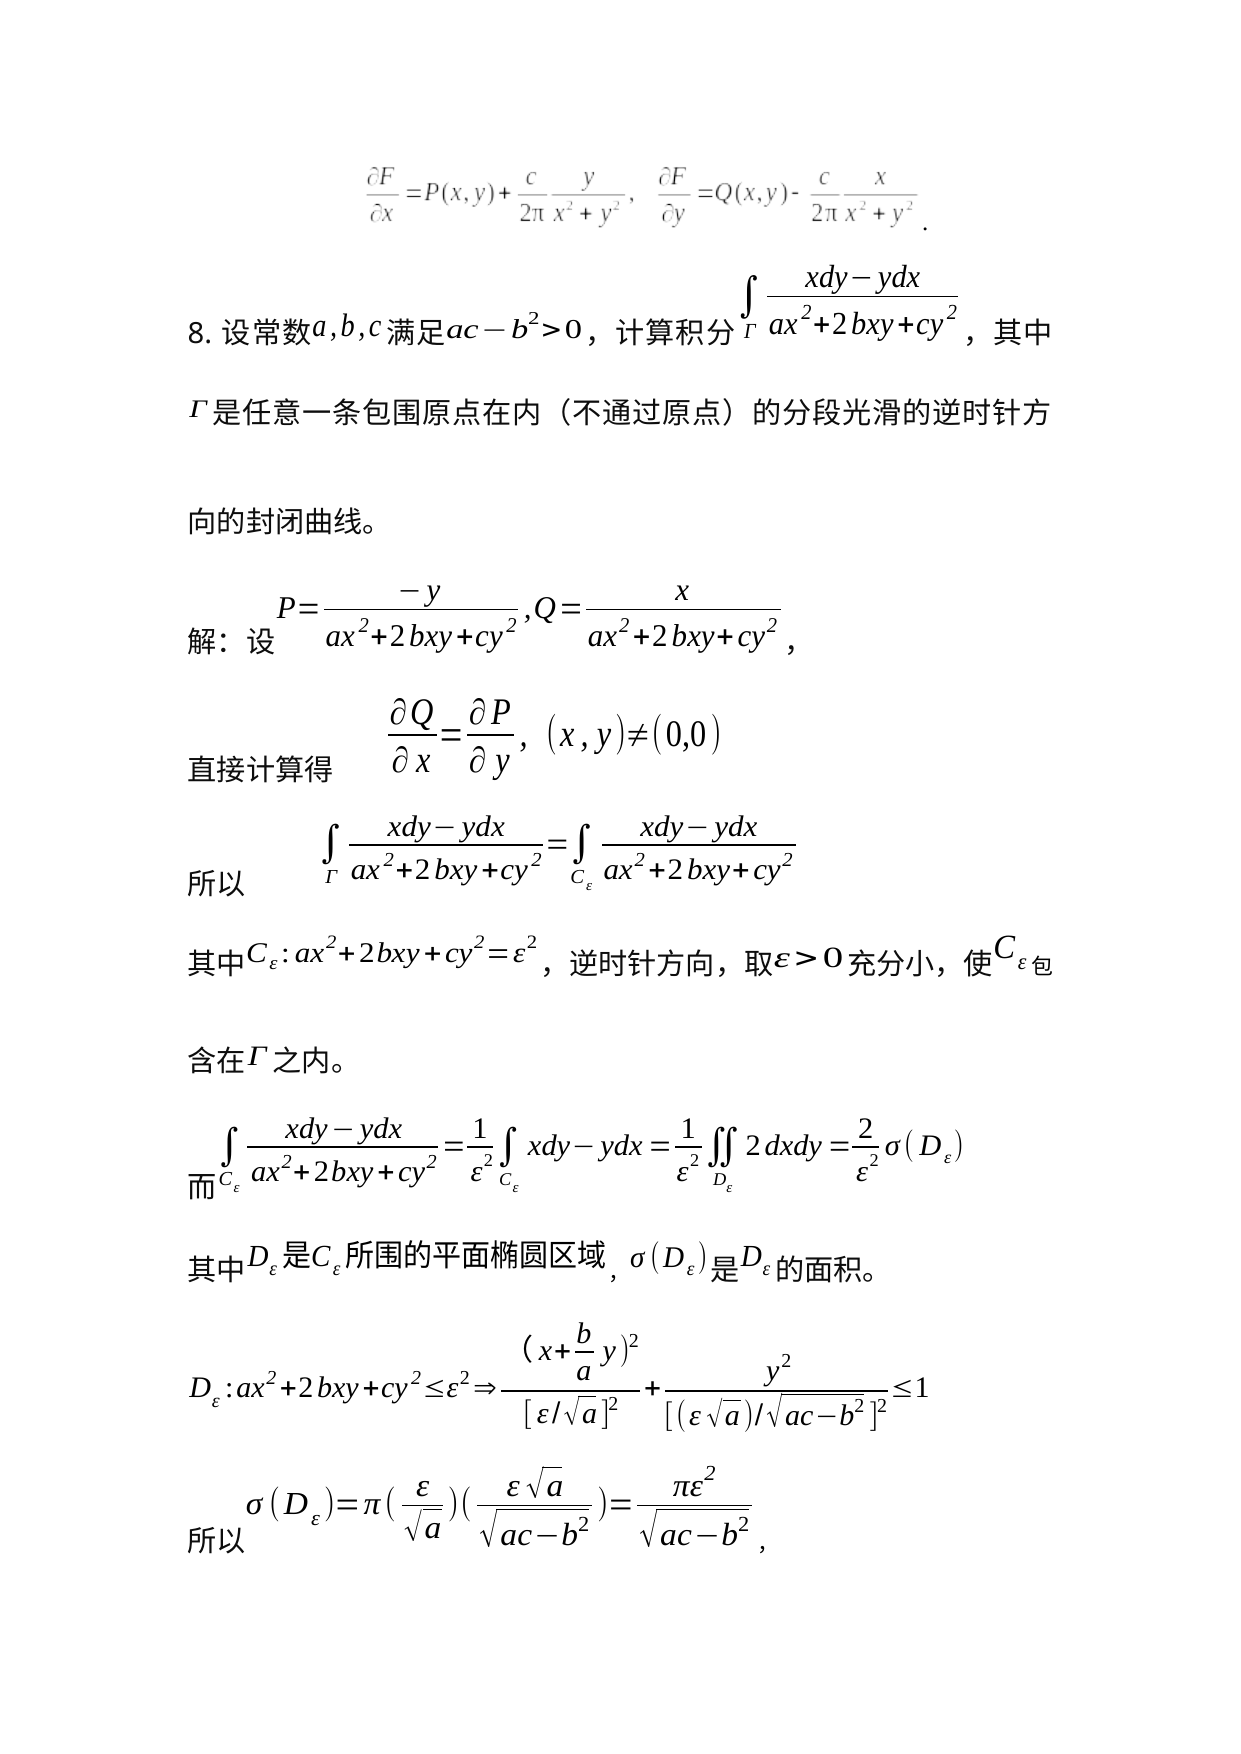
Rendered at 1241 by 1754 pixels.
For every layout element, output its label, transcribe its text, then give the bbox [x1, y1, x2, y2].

text . [319, 162, 1053, 259]
text 而 [187, 1113, 1053, 1210]
text 8. 设常数满足，计算积分，其中是任意一条包围原点在内（不通过原点）的分段光滑的逆时针方向的封闭曲线。 [187, 259, 1053, 552]
text 所以， [187, 1462, 1053, 1560]
text 其中，逆时针方向，取充分小，使包含在之内。 [187, 929, 1053, 1092]
text 所以 [187, 810, 1053, 908]
text 其中，是的面积。 [187, 1231, 1053, 1296]
text 直接计算得 [187, 692, 1053, 789]
text 解：设， [187, 573, 1053, 671]
